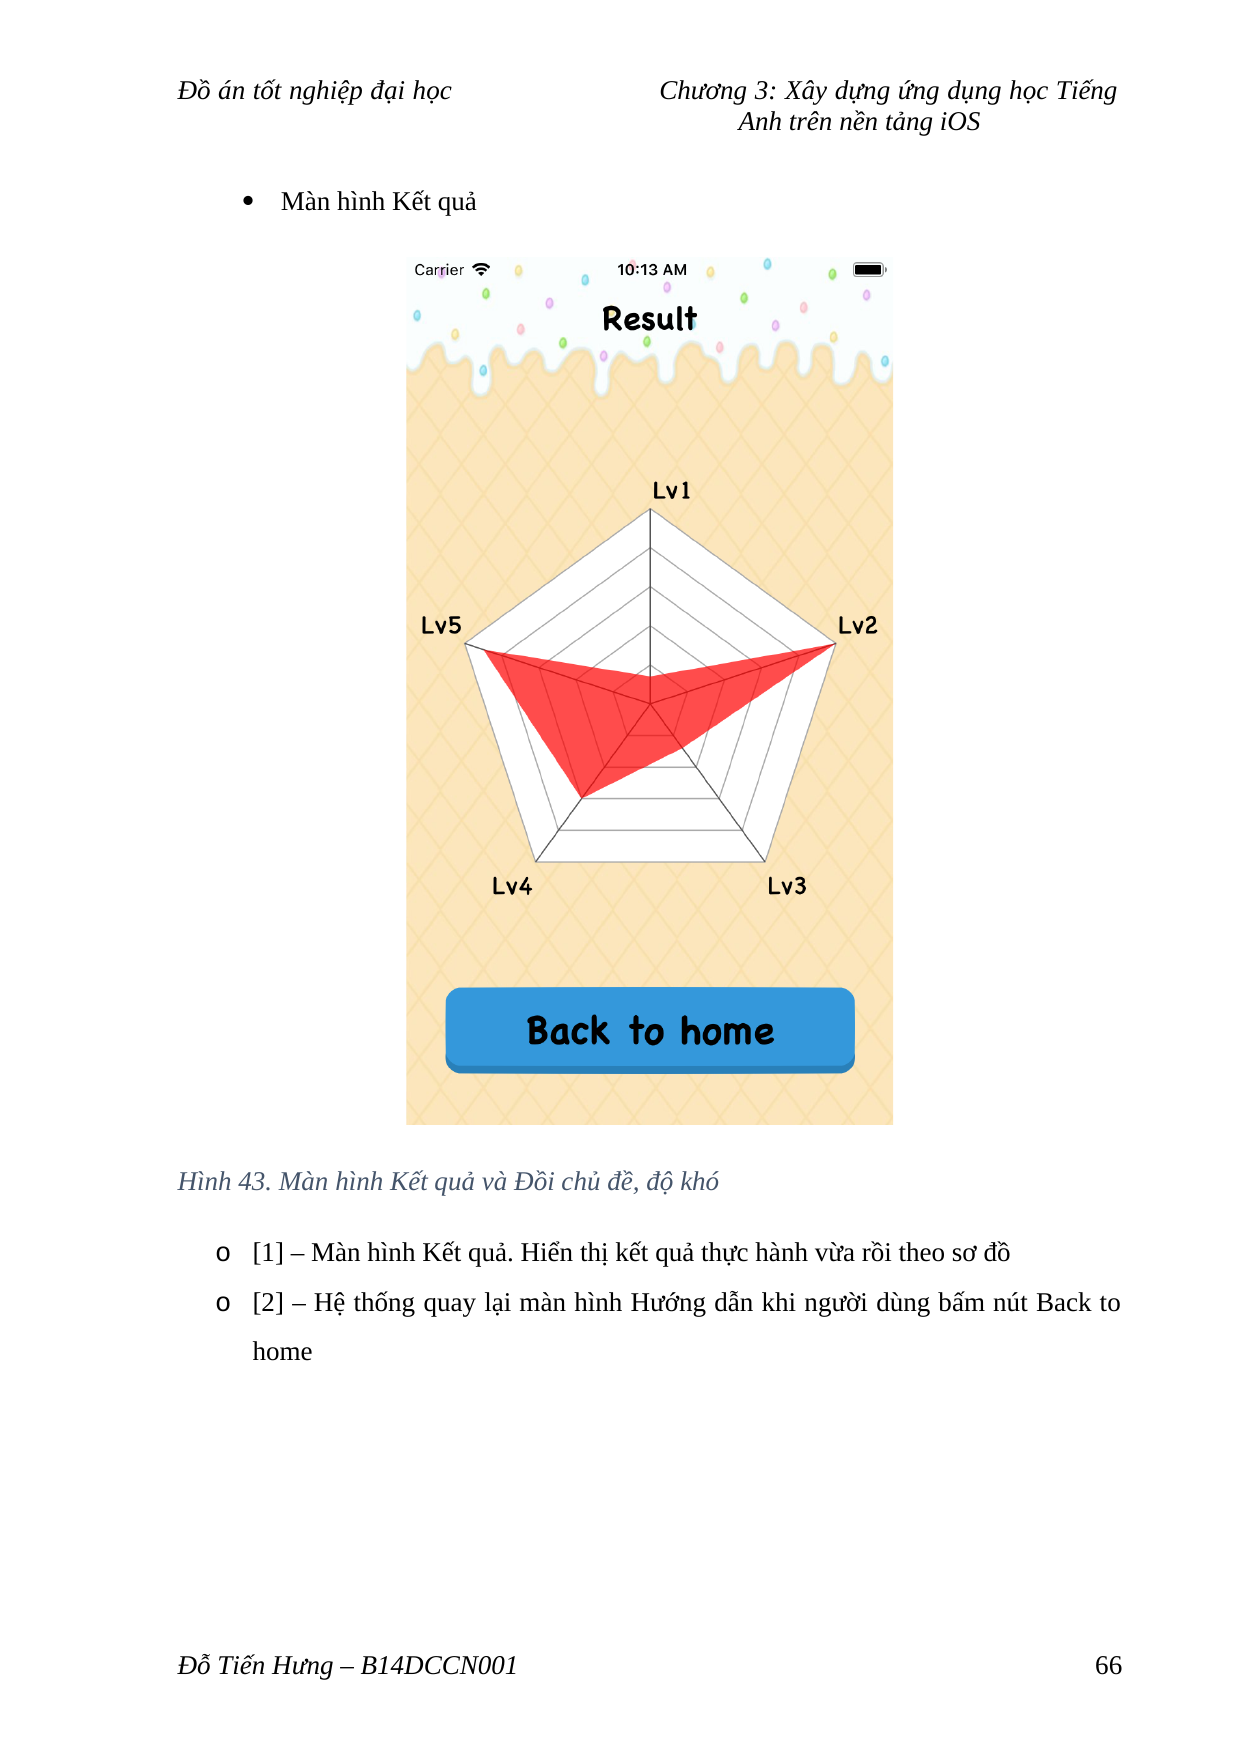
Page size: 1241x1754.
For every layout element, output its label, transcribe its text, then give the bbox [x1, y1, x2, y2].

list Màn hình Kết quả [243, 185, 1122, 216]
list [2] – Hệ thống quay lại màn hình Hướng dẫn khi người dùng bấm nút Back to home [215, 1286, 1122, 1367]
picture [406, 257, 894, 1125]
list [1] – Màn hình Kết quả. Hiển thị kết quả thực hành vừa rồi theo sơ đồ [215, 1236, 1122, 1270]
